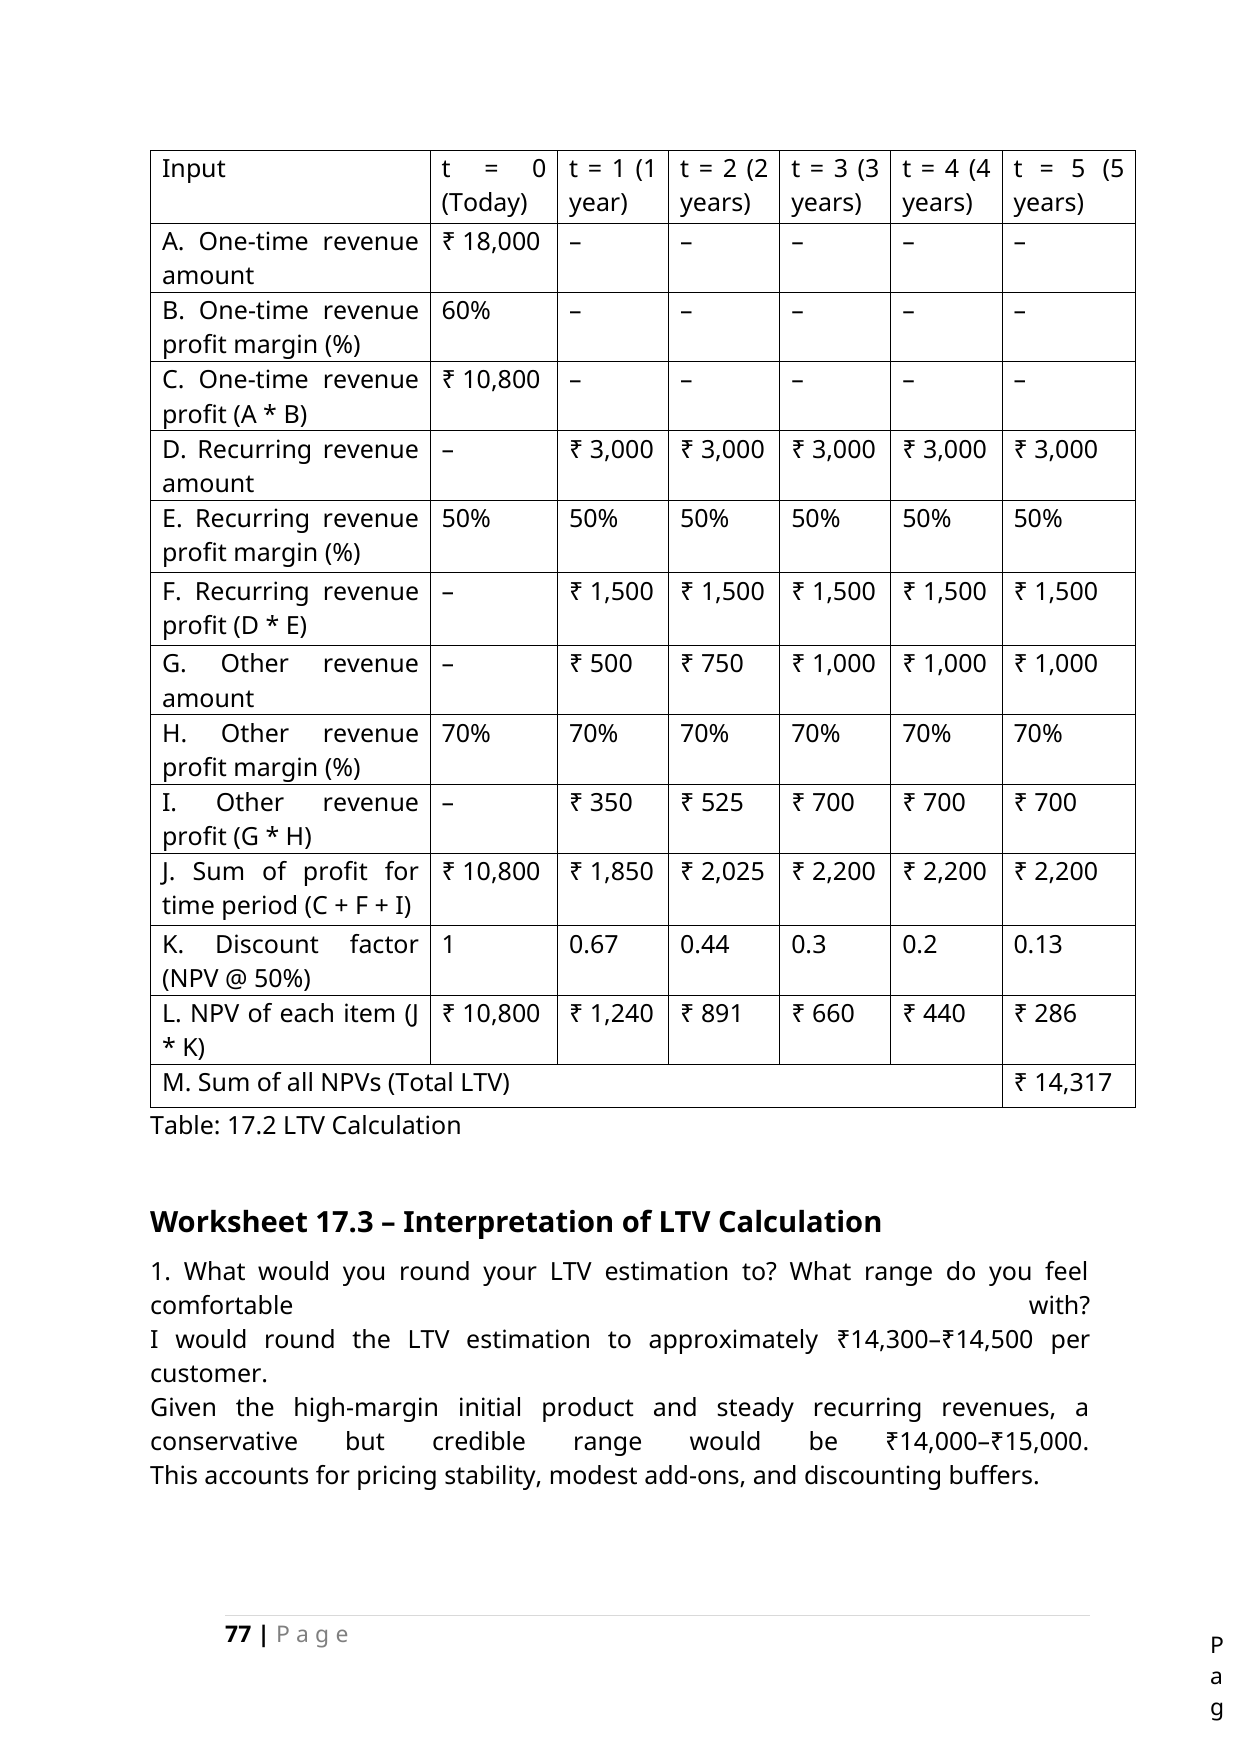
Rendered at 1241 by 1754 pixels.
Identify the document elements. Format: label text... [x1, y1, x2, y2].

table_cell ₹ 1,000 [891, 646, 1002, 714]
table_cell 50% [558, 501, 668, 572]
table_cell – [1003, 362, 1135, 430]
table_header t = 3 (3 years) [780, 151, 890, 223]
table_cell ₹ 1,240 [558, 996, 668, 1064]
table_cell ₹ 1,000 [780, 646, 890, 714]
table_cell – [669, 362, 779, 430]
table_cell 0.67 [558, 926, 668, 994]
table_cell J. Sum of profit for time period (C + F + I) [151, 854, 430, 925]
table_cell ₹ 10,800 [431, 996, 557, 1064]
table_cell – [669, 224, 779, 292]
table_cell 1 [431, 926, 557, 994]
table_cell – [431, 785, 557, 853]
table_cell A. One-time revenue amount [151, 224, 430, 292]
text Worksheet 17.3 – Interpretation of LTV Calculation [150, 1201, 1090, 1241]
table_cell – [891, 293, 1002, 361]
table_header t = 2 (2 years) [669, 151, 779, 223]
table_cell 70% [431, 715, 557, 783]
table_cell – [558, 362, 668, 430]
table_cell D. Recurring revenue amount [151, 431, 430, 499]
table_cell ₹ 700 [780, 785, 890, 853]
table_cell 70% [1003, 715, 1135, 783]
table_cell ₹ 3,000 [558, 431, 668, 499]
table_header t = 1 (1 year) [558, 151, 668, 223]
text 1. What would you round your LTV estimation to? What range do you feel comfortable with? I would round the LTV estimation to approximately ₹14,300–₹14,500 per customer. Given the high-margin initial product and steady recurring revenues, a conservative but credible range would be ₹14,000–₹15,000. This accounts for pricing stability, modest add-ons, and discounting buffers. [150, 1253, 1090, 1492]
table_cell ₹ 3,000 [1003, 431, 1135, 499]
table_cell ₹ 891 [669, 996, 779, 1064]
table_cell E. Recurring revenue profit margin (%) [151, 501, 430, 572]
table_cell ₹ 700 [1003, 785, 1135, 853]
table_cell H. Other revenue profit margin (%) [151, 715, 430, 783]
table_cell ₹ 2,025 [669, 854, 779, 925]
table_cell I. Other revenue profit (G * H) [151, 785, 430, 853]
table_cell ₹ 750 [669, 646, 779, 714]
table_cell ₹ 3,000 [669, 431, 779, 499]
table_cell – [780, 293, 890, 361]
table_cell – [669, 293, 779, 361]
table_cell 50% [1003, 501, 1135, 572]
table_cell ₹ 10,800 [431, 362, 557, 430]
table_cell K. Discount factor (NPV @ 50%) [151, 926, 430, 994]
table_cell – [780, 362, 890, 430]
table_header Input [151, 151, 430, 223]
table_cell ₹ 2,200 [1003, 854, 1135, 925]
table_cell 50% [780, 501, 890, 572]
table_header t = 0 (Today) [431, 151, 557, 223]
table_cell – [431, 573, 557, 645]
table_cell ₹ 350 [558, 785, 668, 853]
table_cell ₹ 1,500 [1003, 573, 1135, 645]
table_cell 50% [431, 501, 557, 572]
table_cell ₹ 14,317 [1003, 1065, 1135, 1107]
table_cell ₹ 3,000 [891, 431, 1002, 499]
table_cell ₹ 2,200 [891, 854, 1002, 925]
table_cell ₹ 1,500 [669, 573, 779, 645]
table_cell C. One-time revenue profit (A * B) [151, 362, 430, 430]
table_cell 60% [431, 293, 557, 361]
table_cell 0.2 [891, 926, 1002, 994]
table_cell ₹ 525 [669, 785, 779, 853]
table_cell – [1003, 224, 1135, 292]
table_cell ₹ 500 [558, 646, 668, 714]
table_cell ₹ 18,000 [431, 224, 557, 292]
text Table: 17.2 LTV Calculation [150, 1108, 1090, 1142]
table_cell – [431, 431, 557, 499]
table_cell 70% [558, 715, 668, 783]
table_cell L. NPV of each item (J * K) [151, 996, 430, 1064]
table_cell ₹ 700 [891, 785, 1002, 853]
table_cell ₹ 2,200 [780, 854, 890, 925]
table_cell ₹ 286 [1003, 996, 1135, 1064]
table_cell ₹ 1,500 [780, 573, 890, 645]
table_cell – [891, 224, 1002, 292]
table_cell G. Other revenue amount [151, 646, 430, 714]
table_header t = 5 (5 years) [1003, 151, 1135, 223]
table_cell ₹ 1,500 [891, 573, 1002, 645]
table_cell – [1003, 293, 1135, 361]
table_cell M. Sum of all NPVs (Total LTV) [151, 1065, 1002, 1107]
table_cell 70% [669, 715, 779, 783]
table_cell ₹ 3,000 [780, 431, 890, 499]
table_cell B. One-time revenue profit margin (%) [151, 293, 430, 361]
table_cell – [780, 224, 890, 292]
table_cell 70% [891, 715, 1002, 783]
table_cell 0.13 [1003, 926, 1135, 994]
table_cell ₹ 1,500 [558, 573, 668, 645]
table_cell ₹ 660 [780, 996, 890, 1064]
table_cell – [891, 362, 1002, 430]
table_cell 50% [891, 501, 1002, 572]
table_header t = 4 (4 years) [891, 151, 1002, 223]
table_cell ₹ 1,000 [1003, 646, 1135, 714]
table_cell ₹ 10,800 [431, 854, 557, 925]
table_cell – [431, 646, 557, 714]
table_cell 70% [780, 715, 890, 783]
table_cell – [558, 224, 668, 292]
table_cell 0.44 [669, 926, 779, 994]
table_cell ₹ 1,850 [558, 854, 668, 925]
table_cell F. Recurring revenue profit (D * E) [151, 573, 430, 645]
table_cell 0.3 [780, 926, 890, 994]
table_cell ₹ 440 [891, 996, 1002, 1064]
table_cell 50% [669, 501, 779, 572]
table_cell – [558, 293, 668, 361]
